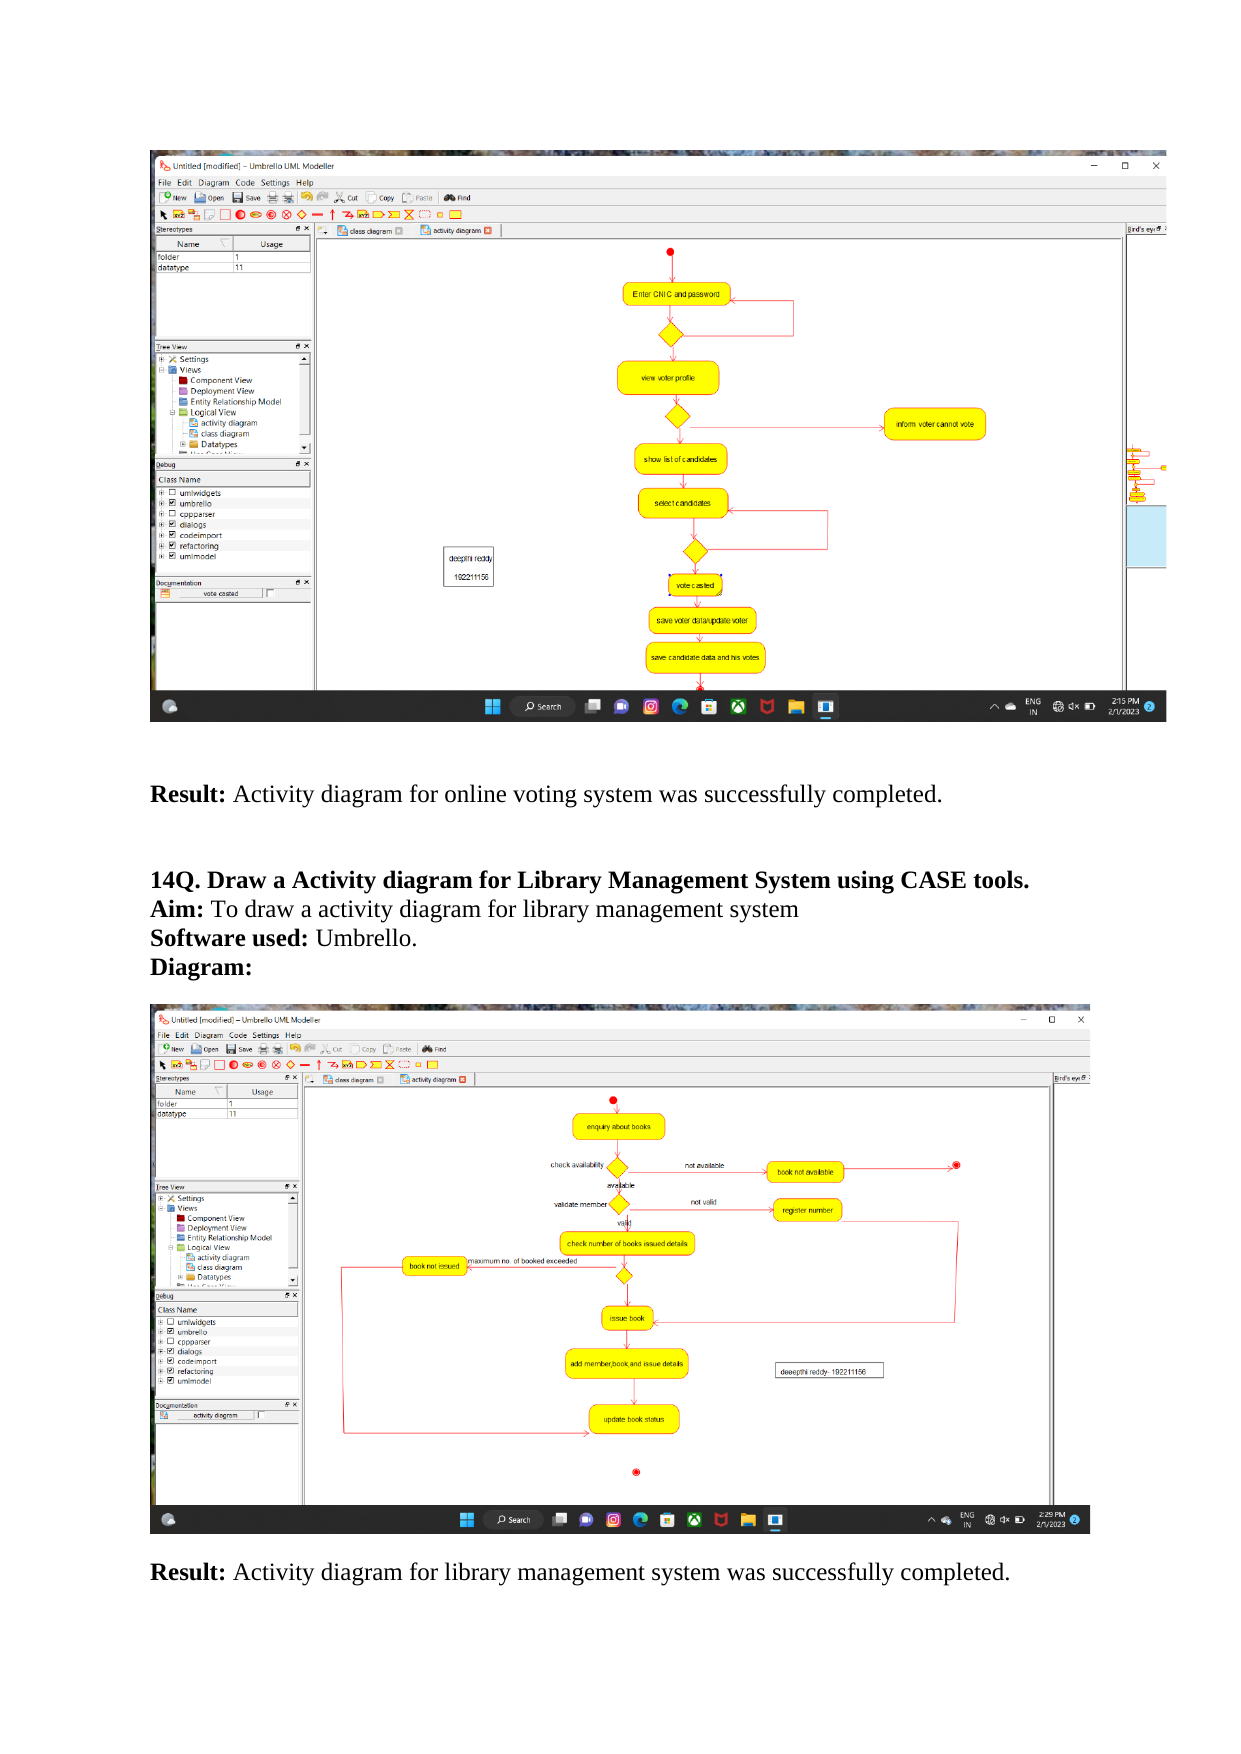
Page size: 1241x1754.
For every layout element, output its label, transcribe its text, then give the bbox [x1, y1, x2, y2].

text Diagram: [150, 952, 1090, 980]
text Result: Activity diagram for library management system was successfully completed. [150, 1557, 1090, 1586]
text Result: Activity diagram for online voting system was successfully completed. [150, 779, 1090, 808]
picture [150, 1004, 1091, 1534]
text 14Q. Draw a Activity diagram for Library Management System using CASE tools. [150, 865, 1090, 894]
text Aim: To draw a activity diagram for library management system [150, 894, 1090, 923]
picture [150, 150, 1167, 722]
text Software used: Umbrello. [150, 923, 1090, 952]
